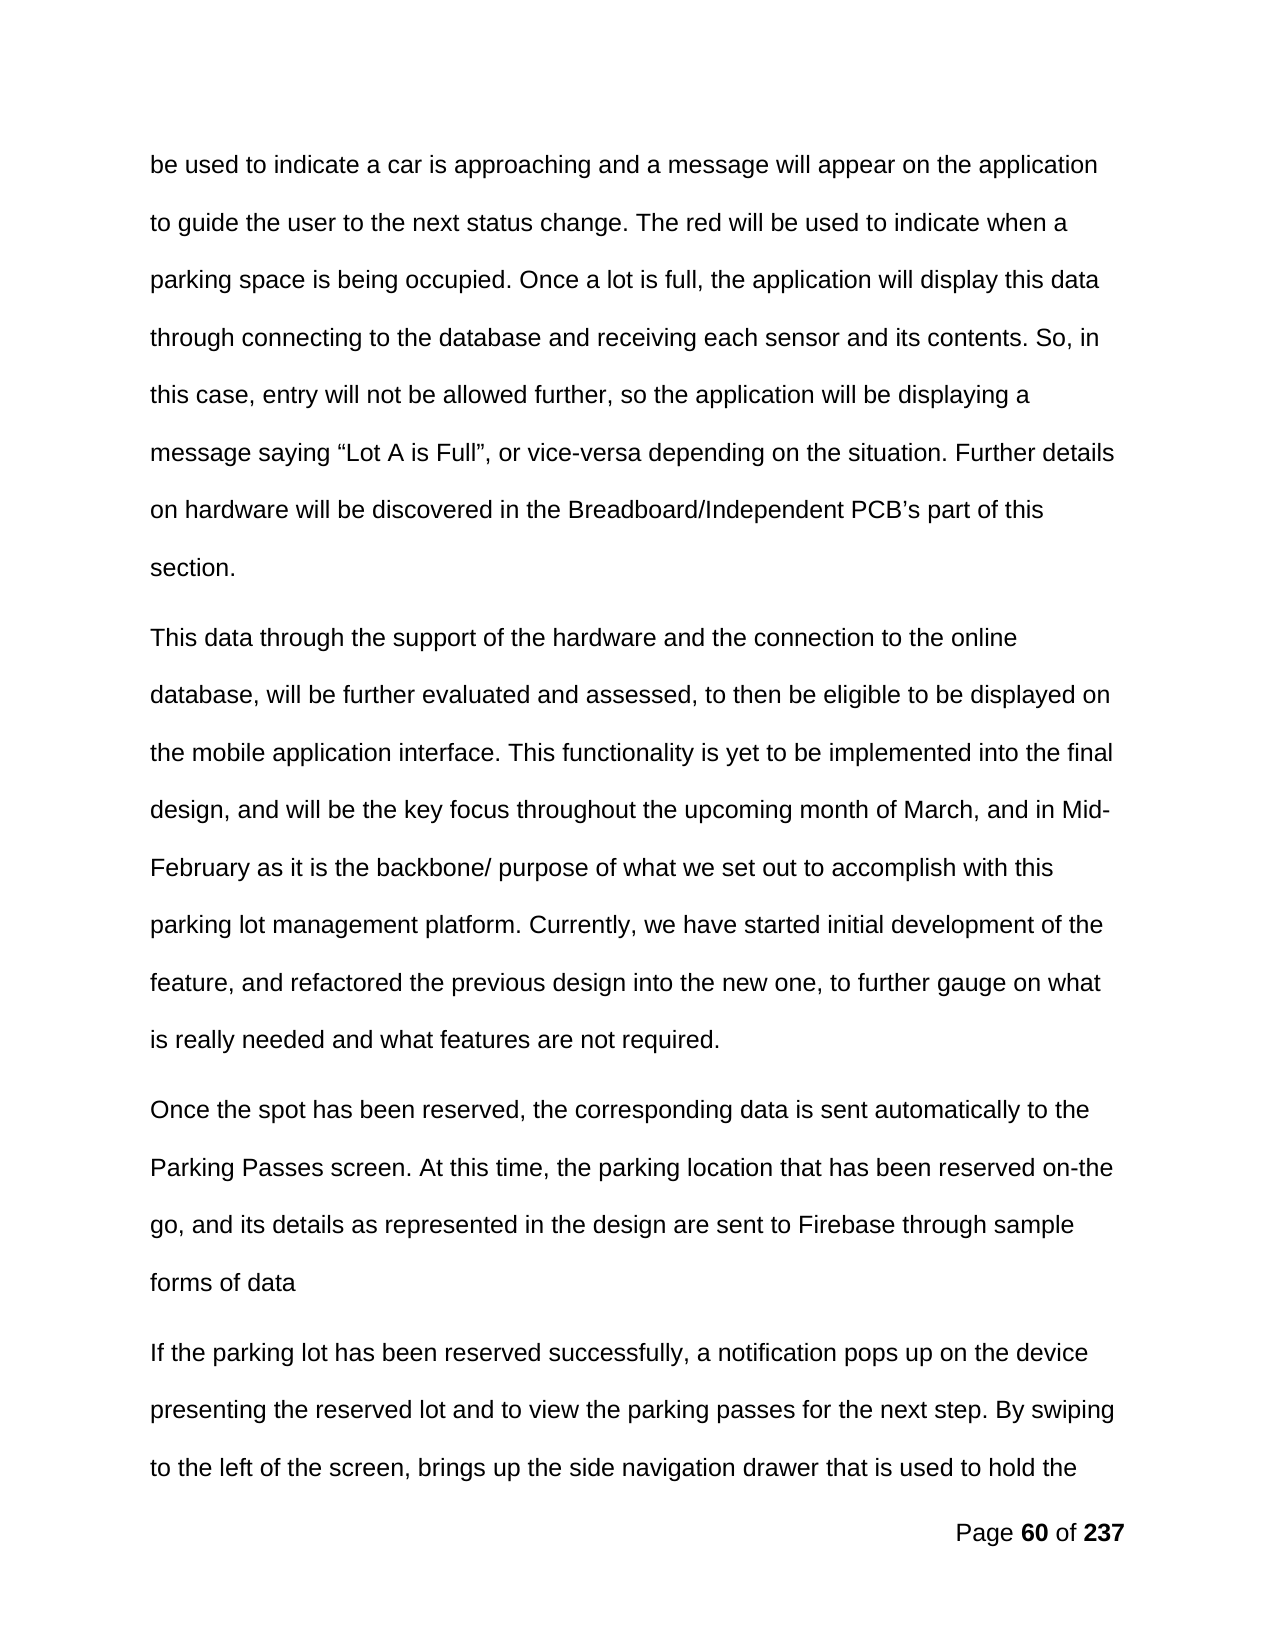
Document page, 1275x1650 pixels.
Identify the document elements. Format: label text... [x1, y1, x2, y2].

text This data through the support of the hardware and the connection to the online database, will be further evaluated and assessed, to then be eligible to be displayed on the mobile application interface. This functionality is yet to be implemented into the final design, and will be the key focus throughout the upcoming month of March, and in Mid-February as it is the backbone/ purpose of what we set out to accomplish with this parking lot management platform. Currently, we have started initial development of the feature, and refactored the previous design into the new one, to further gauge on what is really needed and what features are not required. [150, 622, 1125, 1054]
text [150, 150, 1125, 581]
text Once the spot has been reserved, the corresponding data is sent automatically to the Parking Passes screen. At this time, the parking location that has been reserved on-the go, and its details as represented in the design are sent to Firebase through sample forms of data [150, 1095, 1125, 1296]
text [150, 1337, 1125, 1481]
